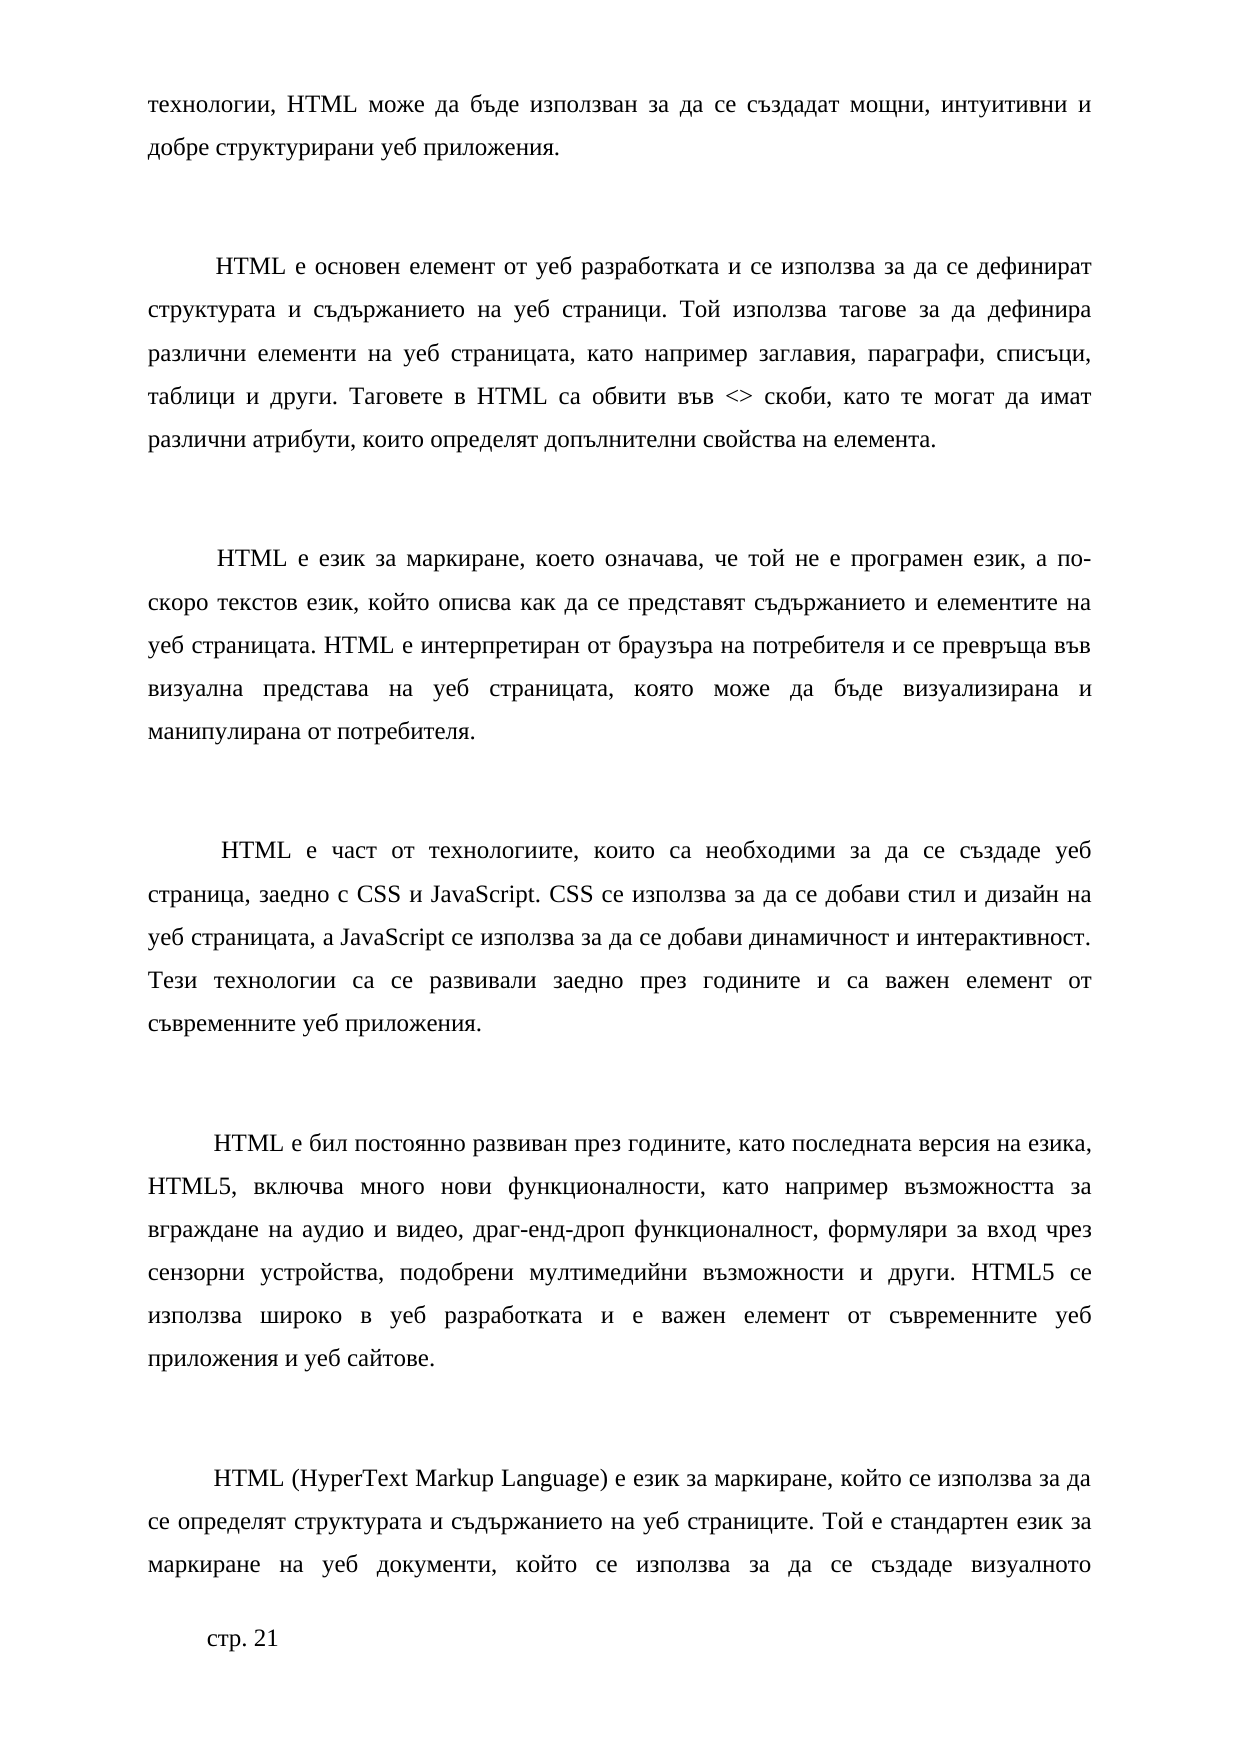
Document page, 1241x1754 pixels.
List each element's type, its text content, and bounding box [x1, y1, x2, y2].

text Важно е да се отбележи, че HTML не е единственият елемент от уеб разработката, а част от една по-голяма екосистема, който включва CSS за стилизиране и JavaScript за добавяне на интерактивност и динамичност. В комбинация с други технологии, HTML може да бъде използван за да се създадат мощни, интуитивни и добре структурирани уеб приложения. [148, 251, 1093, 453]
text HTML е част от технологиите, които са необходими за да се създаде уеб страница, заедно с CSS и JavaScript. CSS се използва за да се добави стил и дизайн на уеб страницата, а JavaScript се използва за да се добави динамичност и интерактивност. Тези технологии са се развивали заедно през годините и са важен елемент от съвременните уеб приложения. [148, 1128, 1093, 1329]
text HTML е език за маркиране, което означава, че той не е програмен език, а по-скоро текстов език, който описва как да се представят съдържанието и елементите на уеб страницата. HTML е интерпретиран от браузъра на потребителя и се превръща във визуална представа на уеб страницата, която може да бъде визуализирана и манипулирана от потребителя. [148, 836, 1093, 1037]
text HTML е основен елемент от уеб разработката и се използва за да се дефинират структурата и съдържанието на уеб страници. Той използва тагове за да дефинира различни елементи на уеб страницата, като например заглавия, параграфи, списъци, таблици и други. Таговете в HTML са обвити във <> скоби, като те могат да имат различни атрибути, които определят допълнителни свойства на елемента. [148, 543, 1093, 745]
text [148, 1420, 1093, 1578]
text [148, 89, 1093, 161]
